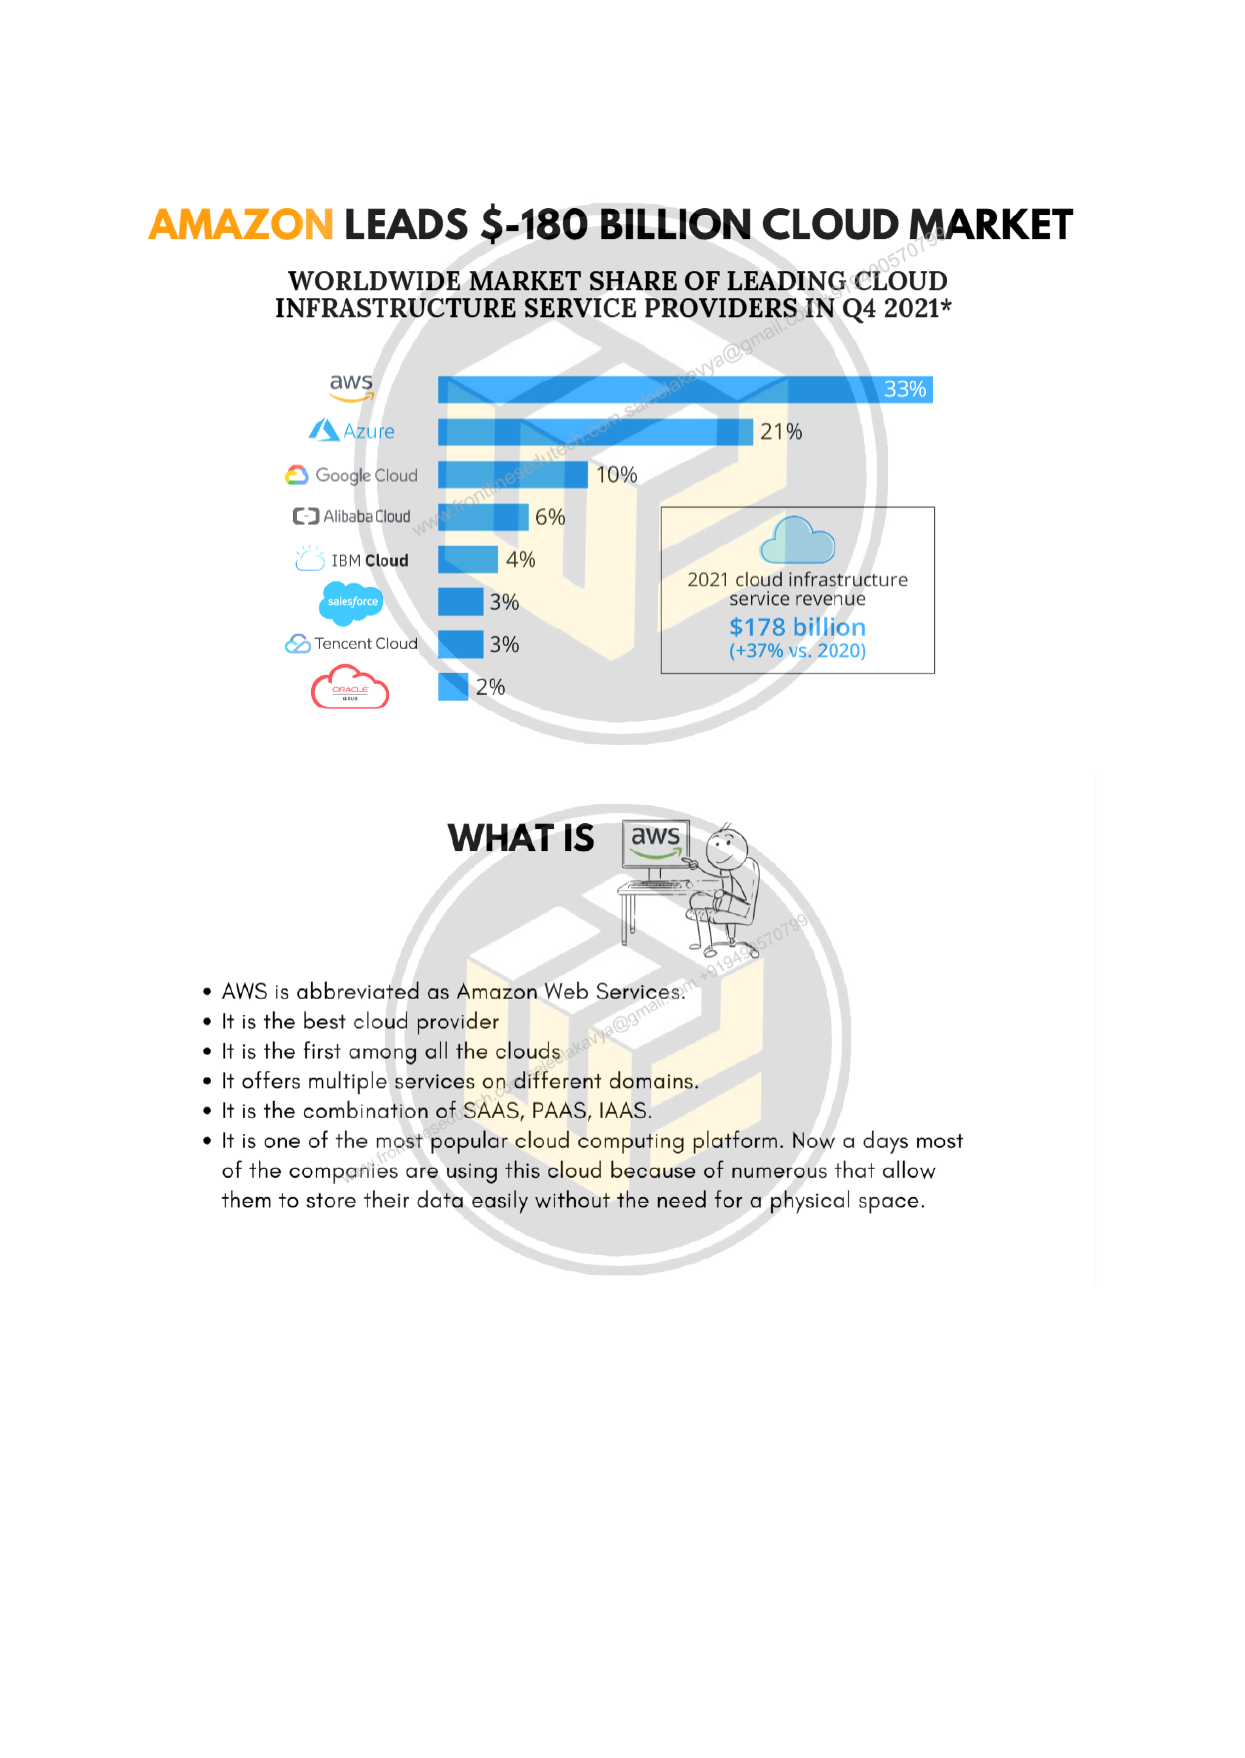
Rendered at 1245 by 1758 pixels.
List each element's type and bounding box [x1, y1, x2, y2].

picture [118, 175, 1098, 752]
picture [118, 772, 1098, 1287]
